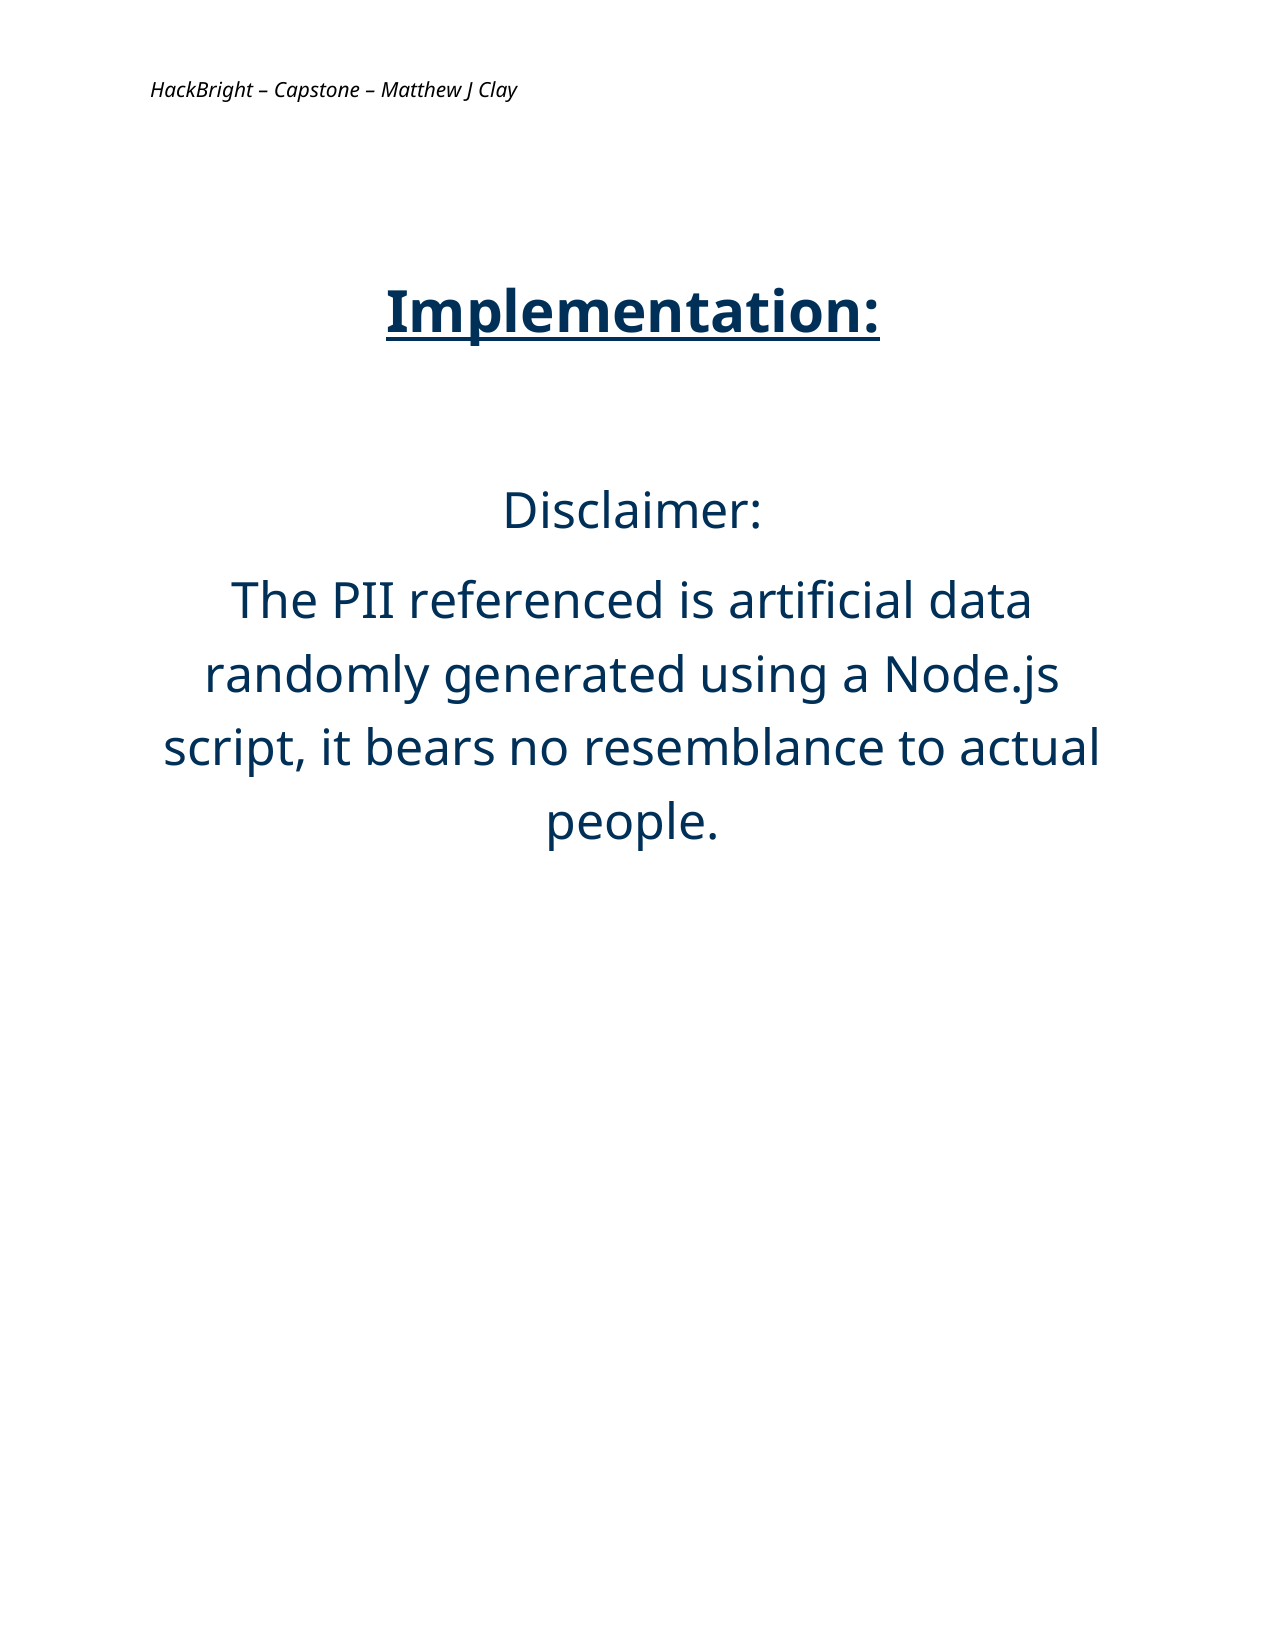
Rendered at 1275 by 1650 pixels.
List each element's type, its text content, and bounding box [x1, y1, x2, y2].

text Disclaimer: [141, 475, 1125, 543]
text The PII referenced is artificial data randomly generated using a Node.js script, it bears no resemblance to actual people. [141, 565, 1125, 854]
text Implementation: [141, 270, 1125, 349]
